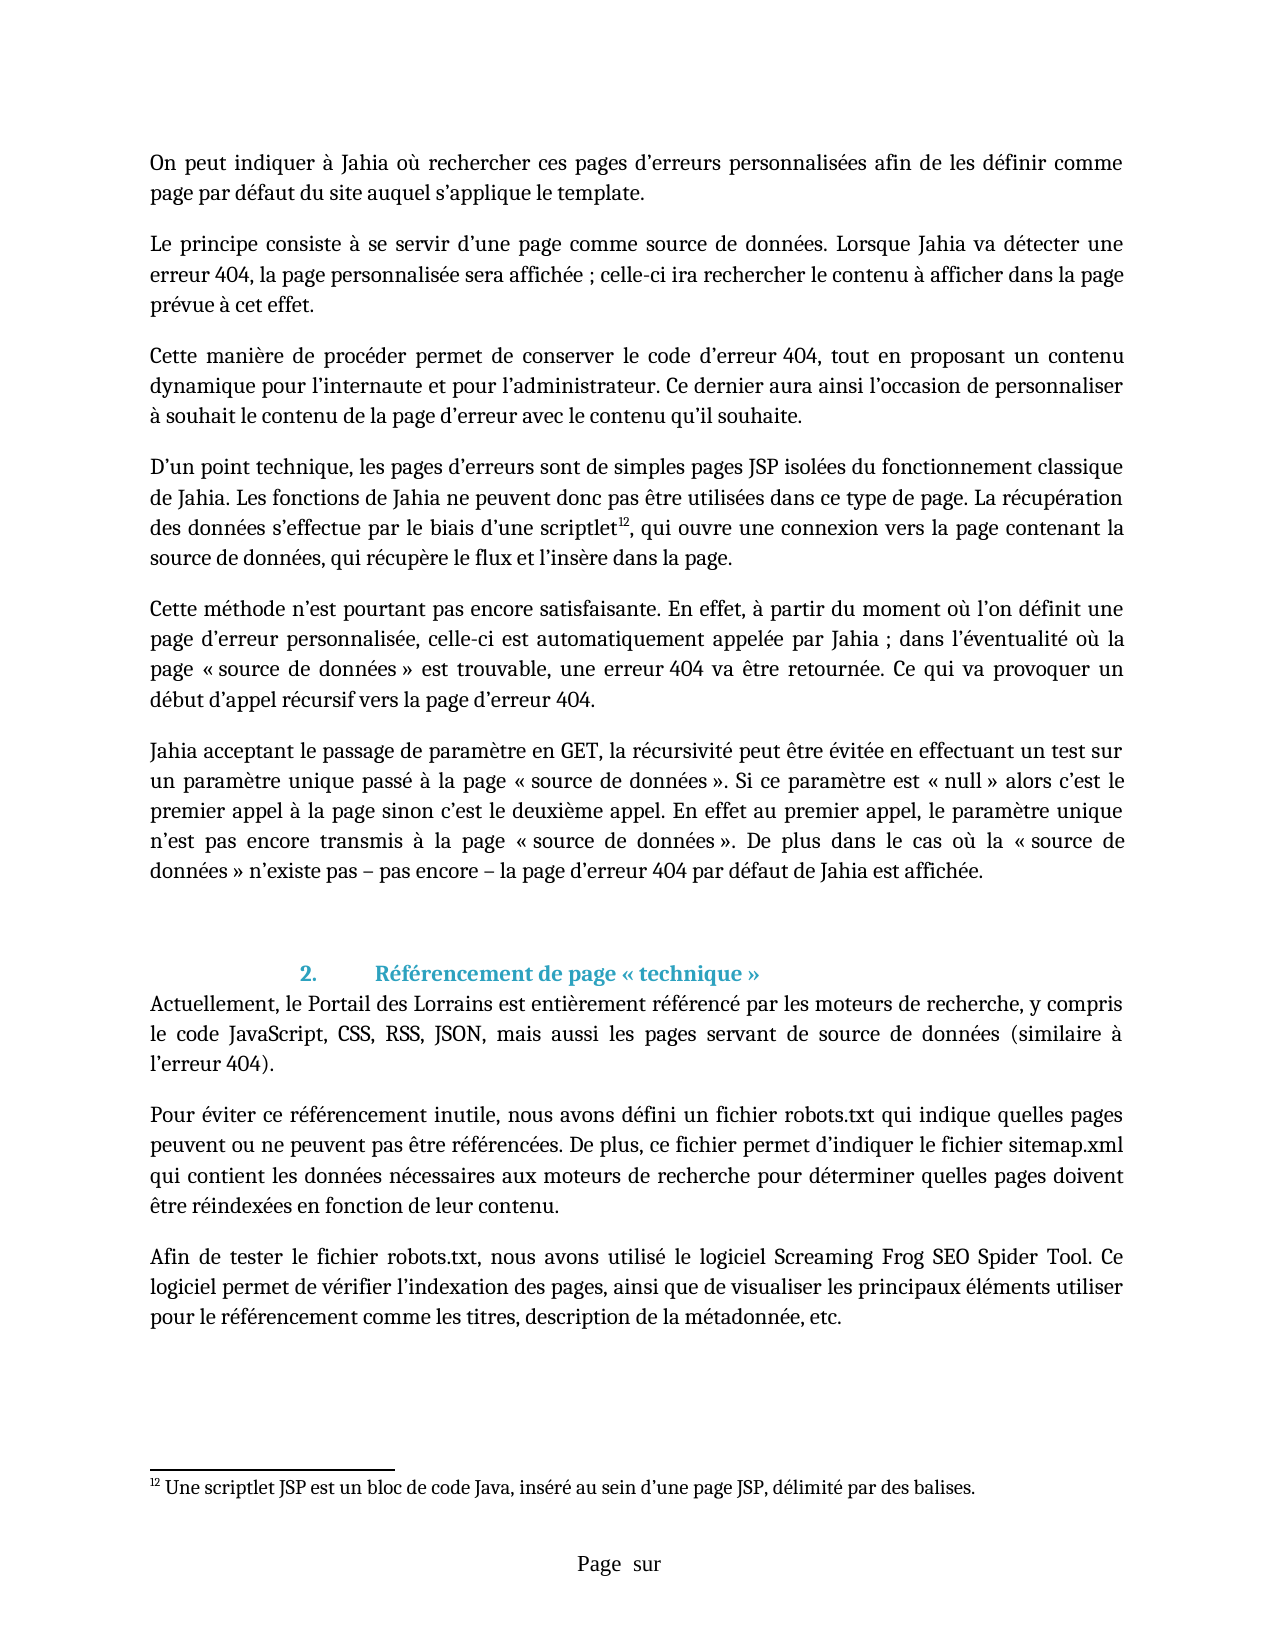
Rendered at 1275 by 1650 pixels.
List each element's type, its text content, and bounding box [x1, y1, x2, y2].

text Actuellement, le Portail des Lorrains est entièrement référencé par les moteurs de recherche, y compris le code JavaScript, CSS, RSS, JSON, mais aussi les pages servant de source de données (similaire à l’erreur 404). [150, 991, 1125, 1077]
text Pour éviter ce référencement inutile, nous avons défini un fichier robots.txt qui indique quelles pages peuvent ou ne peuvent pas être référencées. De plus, ce fichier permet d’indiquer le fichier sitemap.xml qui contient les données nécessaires aux moteurs de recherche pour déterminer quelles pages doivent être réindexées en fonction de leur contenu. [150, 1102, 1125, 1219]
text Cette méthode n’est pourtant pas encore satisfaisante. En effet, à partir du moment où l’on définit une page d’erreur personnalisée, celle-ci est automatiquement appelée par Jahia ; dans l’éventualité où la page « source de données » est trouvable, une erreur 404 va être retournée. Ce qui va provoquer un début d’appel récursif vers la page d’erreur 404. [150, 596, 1125, 713]
text D’un point technique, les pages d’erreurs sont de simples pages JSP isolées du fonctionnement classique de Jahia. Les fonctions de Jahia ne peuvent donc pas être utilisées dans ce type de page. La récupération des données s’effectue par le biais d’une scriptlet, qui ouvre une connexion vers la page contenant la source de données, qui récupère le flux et l’insère dans la page. [150, 454, 1125, 571]
text Le principe consiste à se servir d’une page comme source de données. Lorsque Jahia va détecter une erreur 404, la page personnalisée sera affichée ; celle-ci ira rechercher le contenu à afficher dans la page prévue à cet effet. [150, 231, 1125, 318]
text On peut indiquer à Jahia où rechercher ces pages d’erreurs personnalisées afin de les définir comme page par défaut du site auquel s’applique le template. [150, 150, 1125, 207]
text Jahia acceptant le passage de paramètre en GET, la récursivité peut être évitée en effectuant un test sur un paramètre unique passé à la page « source de données ». Si ce paramètre est « null » alors c’est le premier appel à la page sinon c’est le deuxième appel. En effet au premier appel, le paramètre unique n’est pas encore transmis à la page « source de données ». De plus dans le cas où la « source de données » n’existe pas – pas encore – la page d’erreur 404 par défaut de Jahia est affichée. [150, 737, 1125, 885]
subtitle Référencement de page « technique » [300, 960, 1125, 987]
text Cette manière de procéder permet de conserver le code d’erreur 404, tout en proposant un contenu dynamique pour l’internaute et pour l’administrateur. Ce dernier aura ainsi l’occasion de personnaliser à souhait le contenu de la page d’erreur avec le contenu qu’il souhaite. [150, 343, 1125, 429]
text Afin de tester le fichier robots.txt, nous avons utilisé le logiciel Screaming Frog SEO Spider Tool. Ce logiciel permet de vérifier l’indexation des pages, ainsi que de visualiser les principaux éléments utiliser pour le référencement comme les titres, description de la métadonnée, etc. [150, 1244, 1125, 1331]
